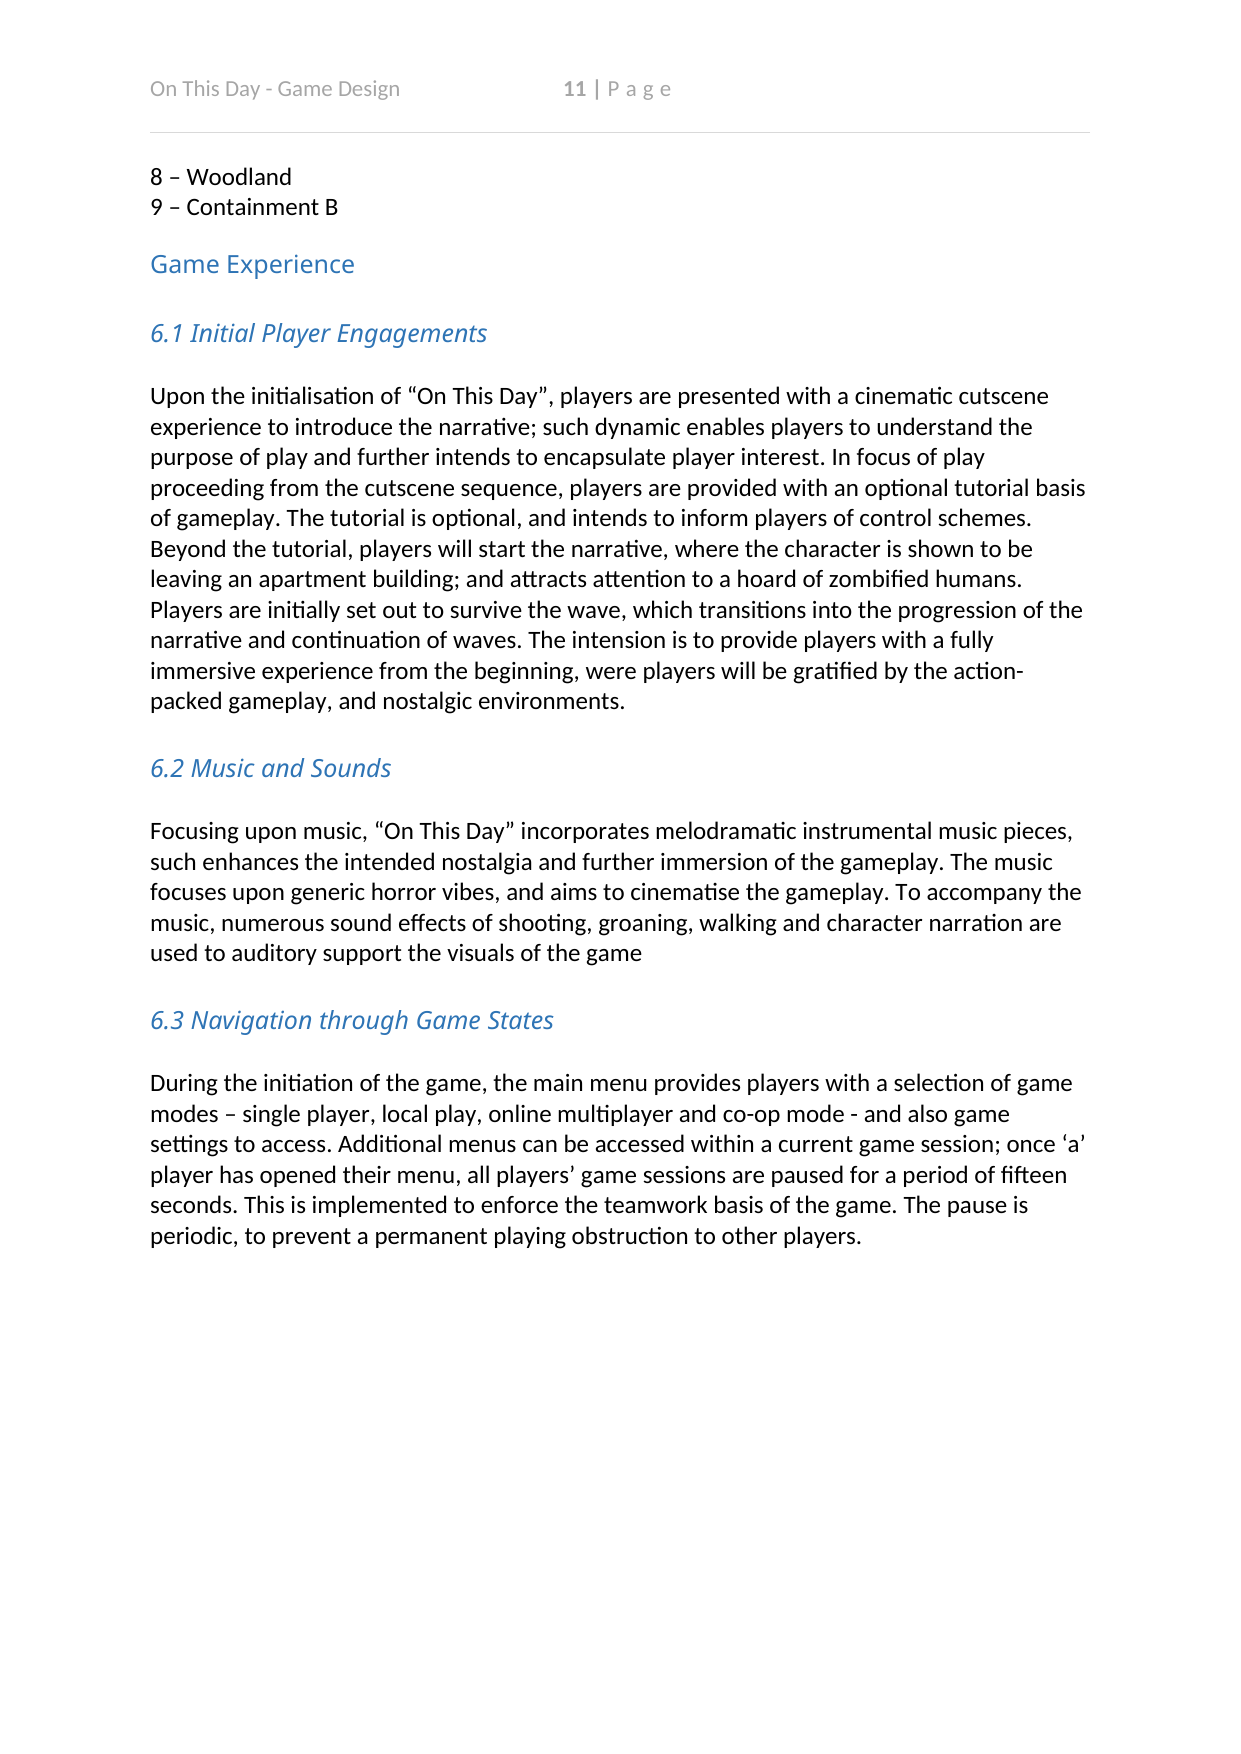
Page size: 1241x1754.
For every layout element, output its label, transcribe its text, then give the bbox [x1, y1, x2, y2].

subtitle 6.2 Music and Sounds [150, 751, 1090, 785]
text Upon the initialisation of “On This Day”, players are presented with a cinematic cutscene experience to introduce the narrative; such dynamic enables players to understand the purpose of play and further intends to encapsulate player interest. In focus of play proceeding from the cutscene sequence, players are provided with an optional tutorial basis of gameplay. The tutorial is optional, and intends to inform players of control schemes. Beyond the tutorial, players will start the narrative, where the character is shown to be leaving an apartment building; and attracts attention to a hoard of zombified humans. Players are initially set out to survive the wave, which transitions into the progression of the narrative and continuation of waves. The intension is to provide players with a fully immersive experience from the beginning, were players will be gratified by the action-packed gameplay, and nostalgic environments. [150, 380, 1090, 716]
subtitle 6.1 Initial Player Engagements [150, 316, 1090, 350]
text 8 – Woodland [150, 161, 1090, 191]
subtitle 6.3 Navigation through Game States [150, 1003, 1090, 1037]
text During the initiation of the game, the main menu provides players with a selection of game modes – single player, local play, online multiplayer and co-op mode - and also game settings to access. Additional menus can be accessed within a current game session; once ‘a’ player has opened their menu, all players’ game sessions are paused for a period of fifteen seconds. This is implemented to enforce the teamwork basis of the game. The pause is periodic, to prevent a permanent playing obstruction to other players. [150, 1067, 1090, 1250]
text 9 – Containment B [150, 191, 1090, 222]
subtitle Game Experience [150, 247, 1090, 281]
text Focusing upon music, “On This Day” incorporates melodramatic instrumental music pieces, such enhances the intended nostalgia and further immersion of the gameplay. The music focuses upon generic horror vibes, and aims to cinematise the gameplay. To accompany the music, numerous sound effects of shooting, groaning, walking and character narration are used to auditory support the visuals of the game [150, 815, 1090, 968]
